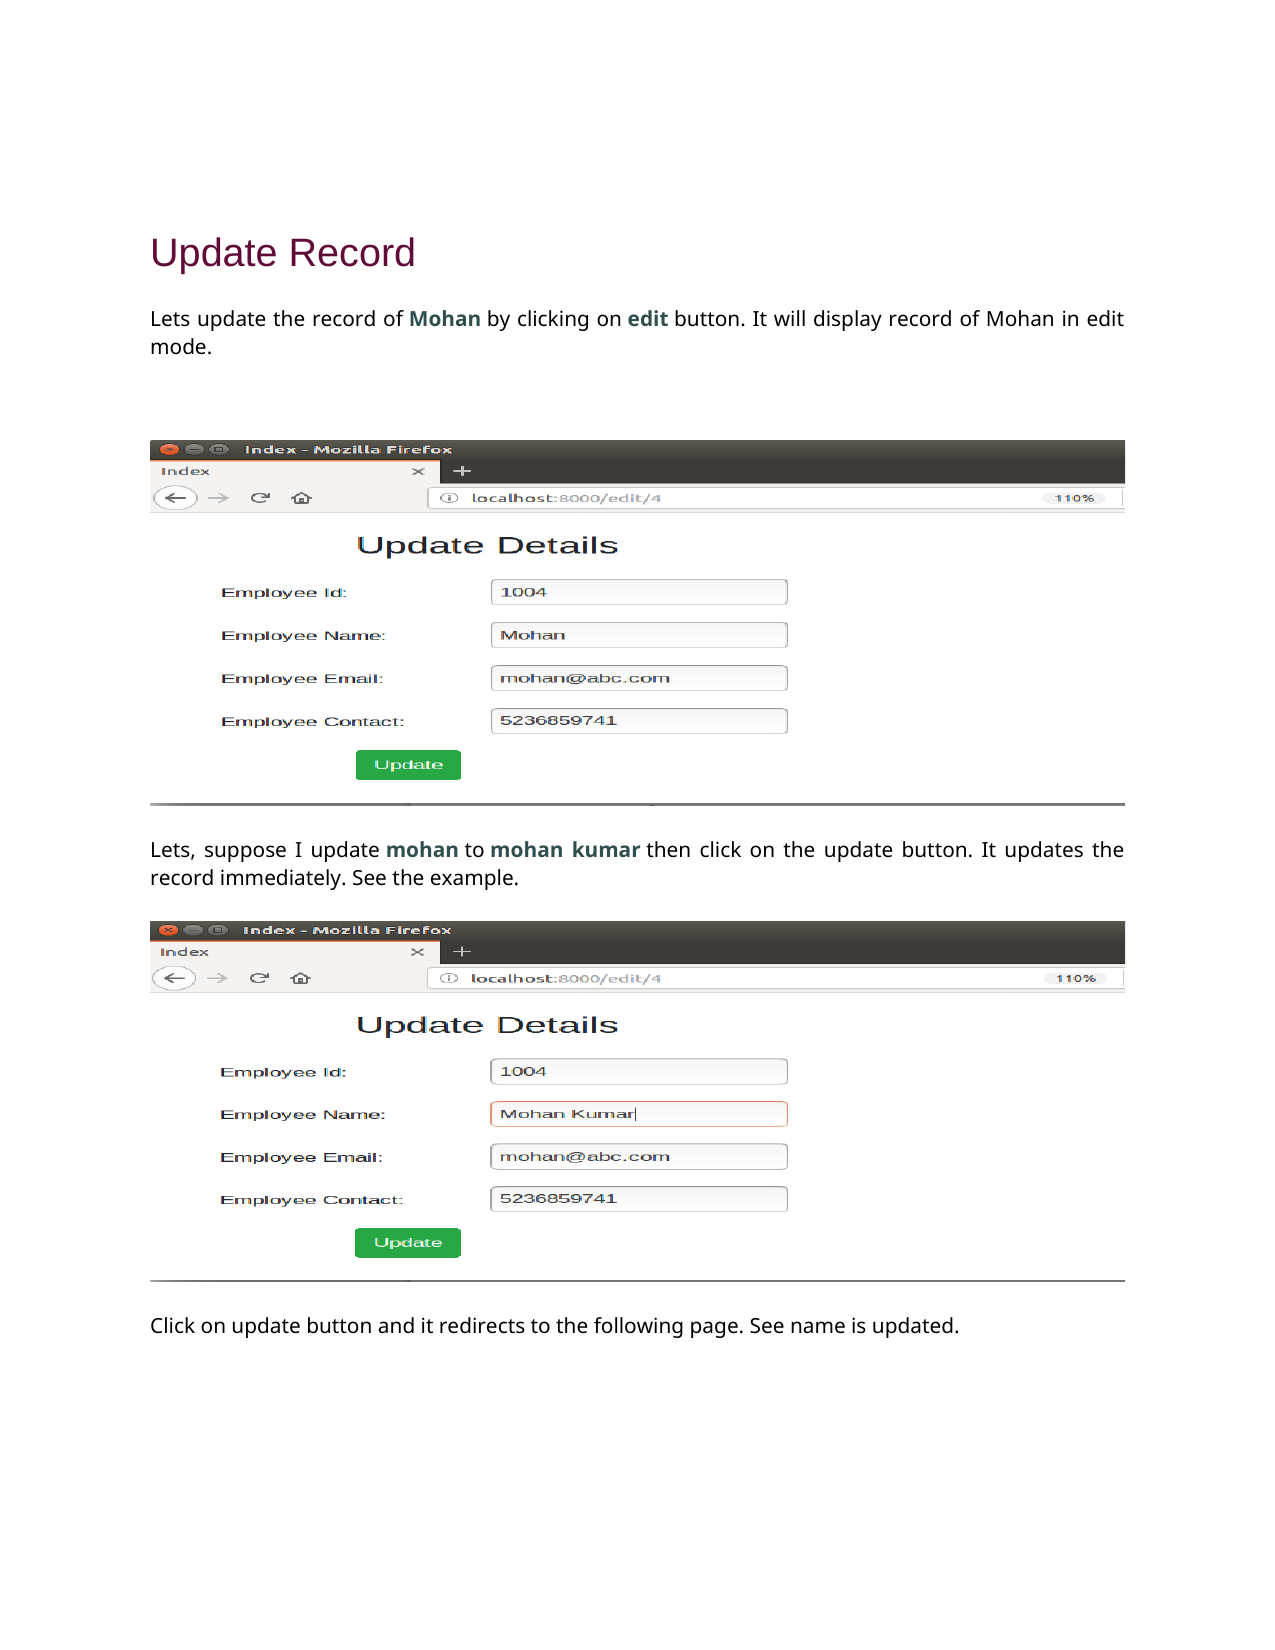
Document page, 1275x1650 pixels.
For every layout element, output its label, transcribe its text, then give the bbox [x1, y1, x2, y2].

picture [150, 440, 1125, 806]
text Click on update button and it redirects to the following page. See name is updated. [150, 1311, 1125, 1339]
text Lets update the record of Mohan by clicking on edit button. It will display record of Mohan in edit mode. [150, 304, 1125, 361]
picture [150, 921, 1125, 1282]
text Update Record [150, 229, 1125, 275]
text Lets, suppose I update mohan to mohan kumar then click on the update button. It updates the record immediately. See the example. [150, 835, 1125, 892]
